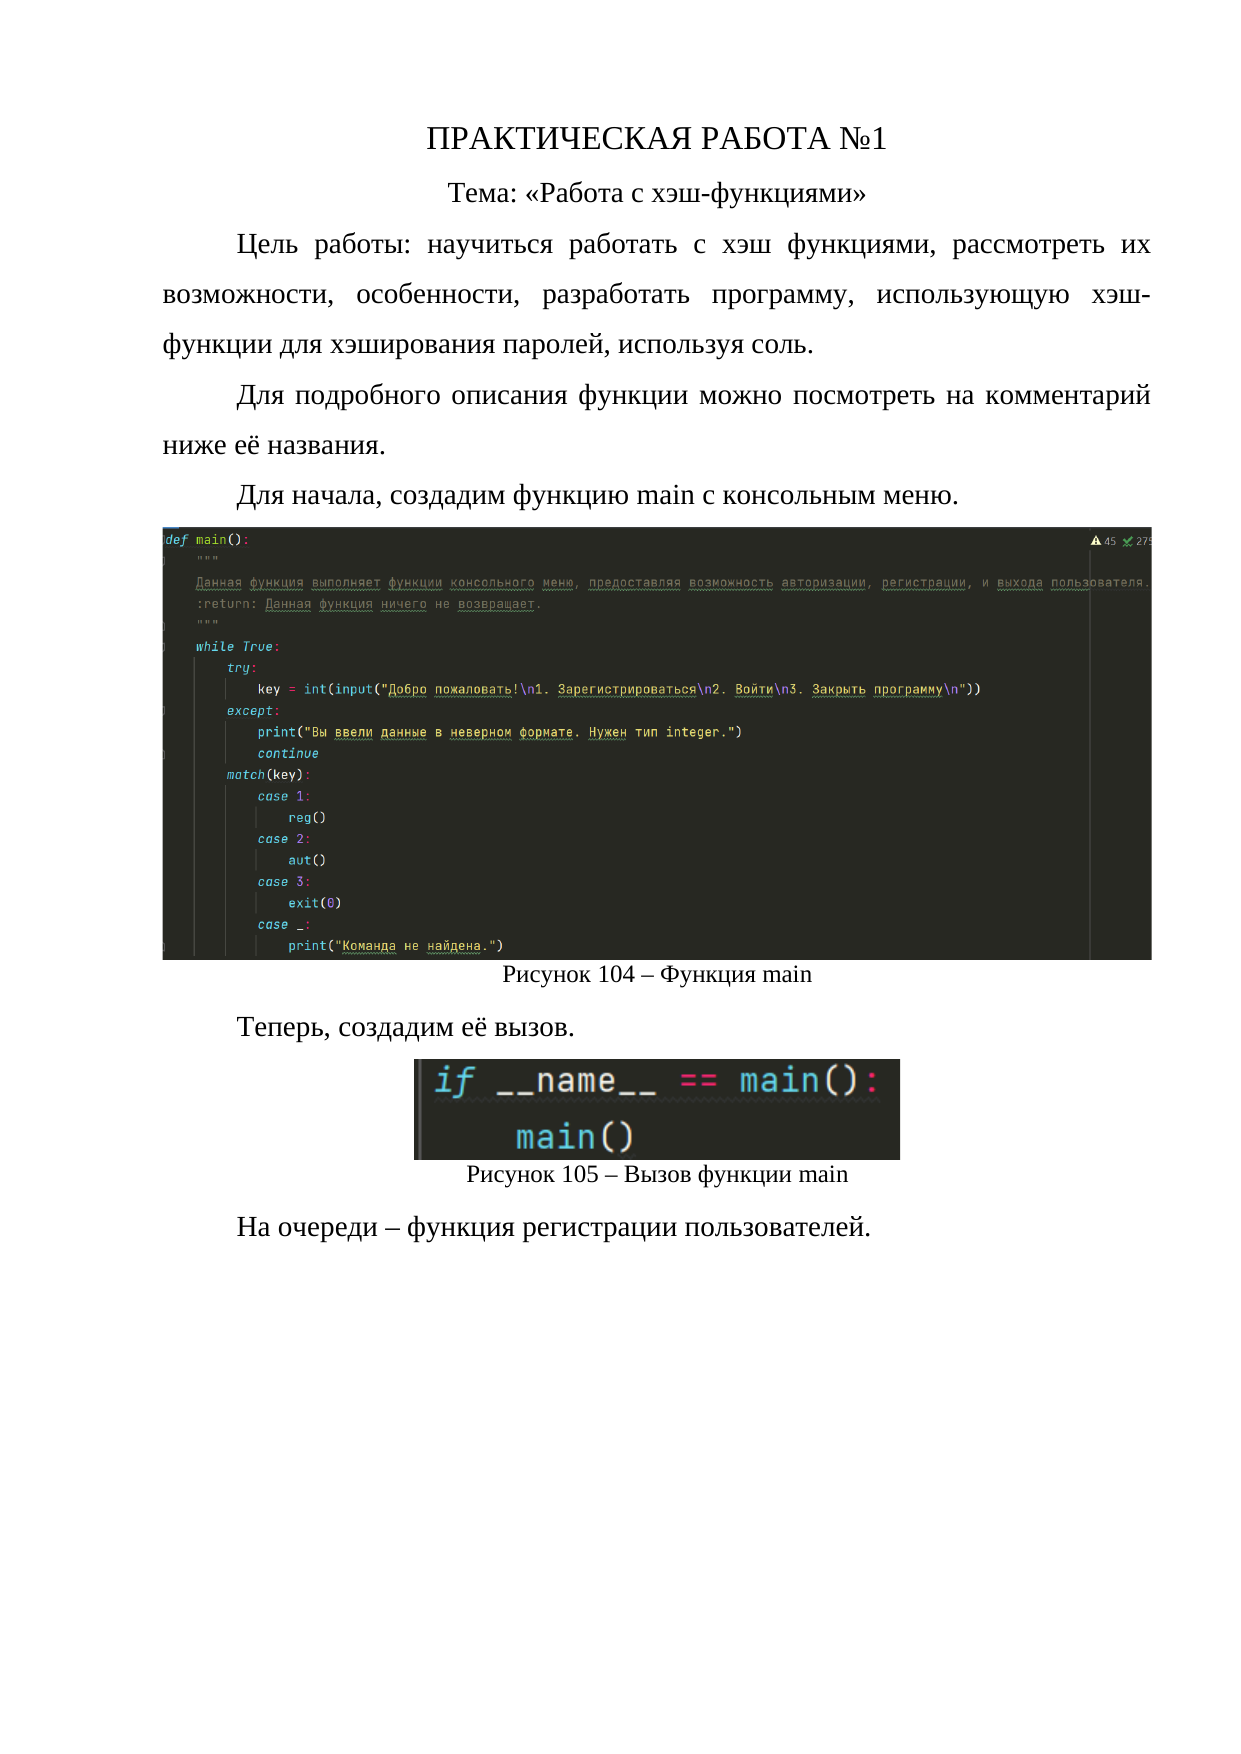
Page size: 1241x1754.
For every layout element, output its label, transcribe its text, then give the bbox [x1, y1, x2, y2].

text Рисунок 105 – Вызов функции main [162, 1159, 1152, 1188]
text Для начала, создадим функцию main с консольным меню. [162, 477, 1152, 511]
text Цель работы: научиться работать с хэш функциями, рассмотреть их возможности, особенности, разработать программу, использующую хэш-функции для хэширования паролей, используя соль. [162, 226, 1152, 360]
picture [162, 527, 1152, 960]
picture [414, 1059, 901, 1160]
text На очереди – функция регистрации пользователей. [162, 1209, 1152, 1242]
text Для подробного описания функции можно посмотреть на комментарий ниже её названия. [162, 377, 1152, 461]
text Тема: «Работа с хэш-функциями» [162, 176, 1152, 209]
text Рисунок 104 – Функция main [162, 960, 1152, 988]
text ПРАКТИЧЕСКАЯ РАБОТА №1 [162, 118, 1152, 156]
text Теперь, создадим её вызов. [162, 1009, 1152, 1042]
